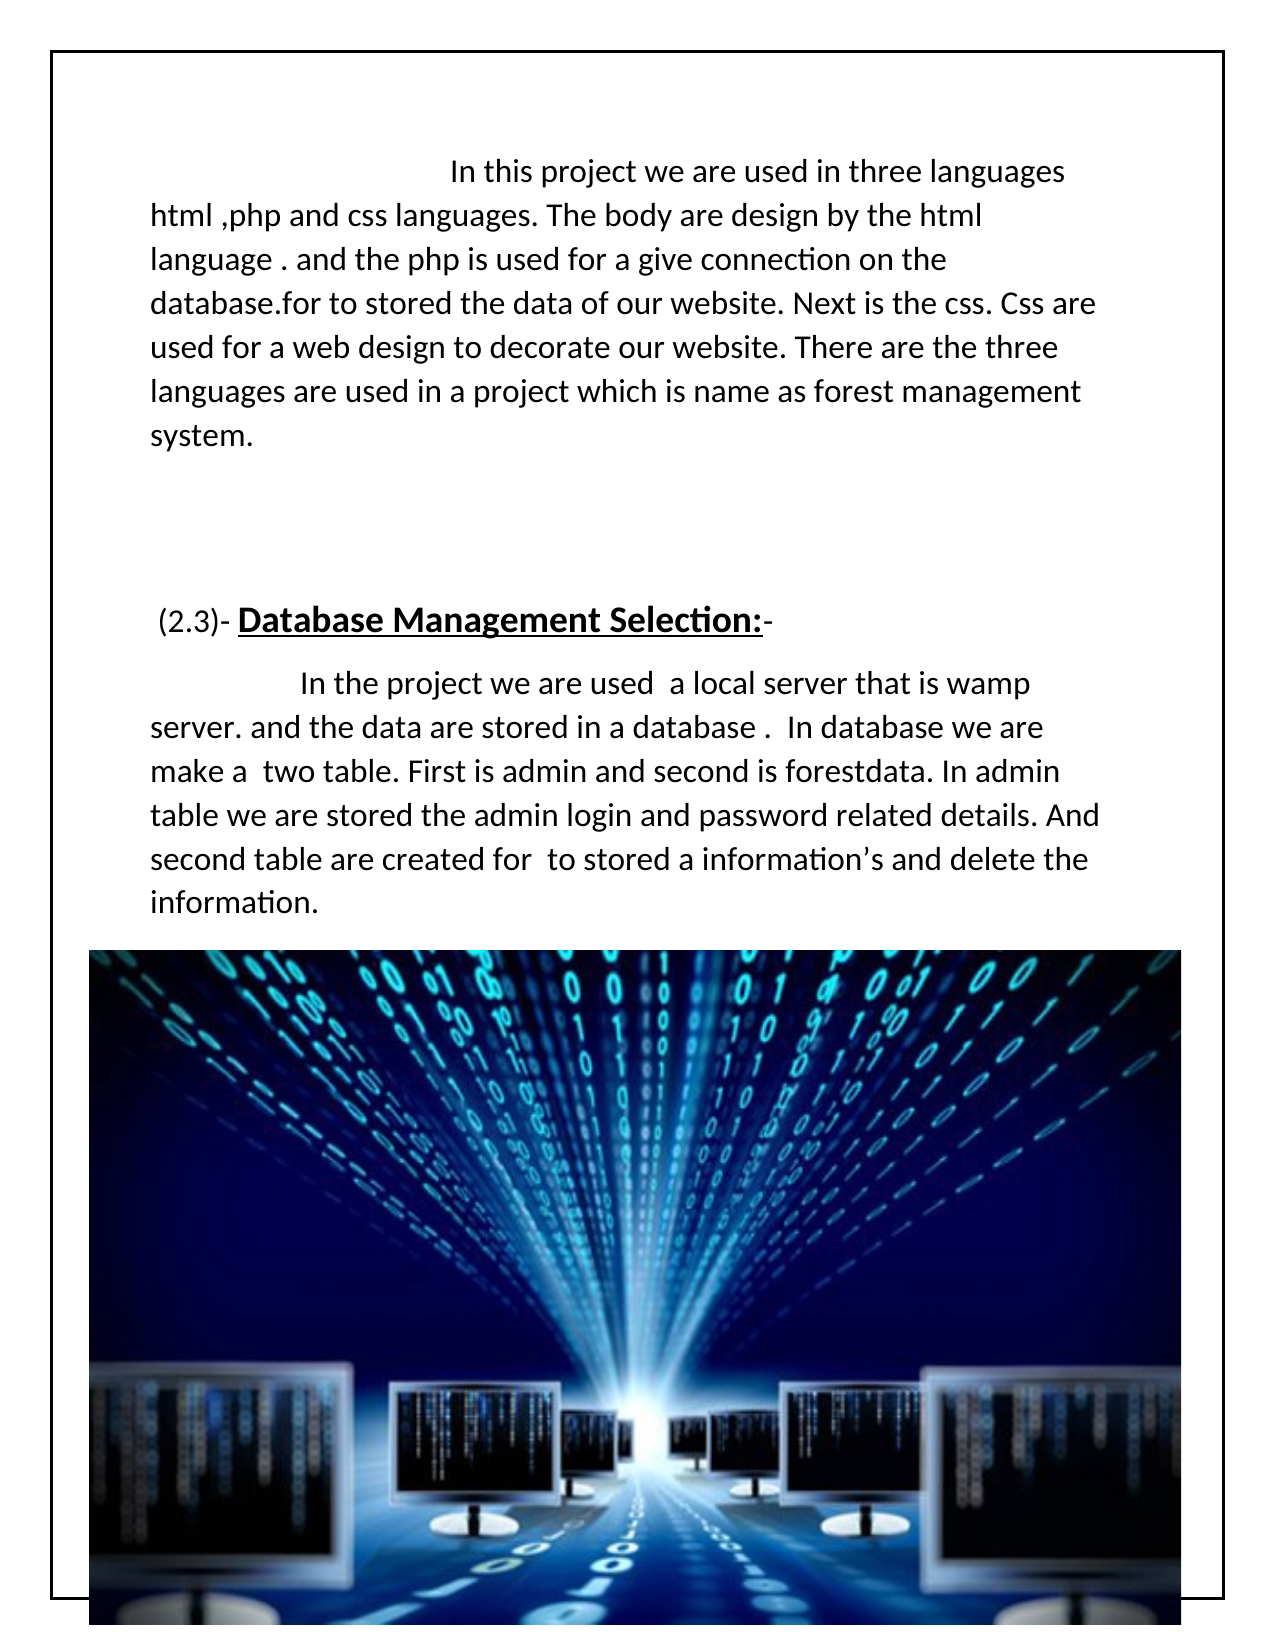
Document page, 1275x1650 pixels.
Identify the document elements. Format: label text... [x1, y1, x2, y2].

text (2.3)- Database Management Selection:- [150, 596, 1125, 641]
text In this project we are used in three languages html ,php and css languages. The body are design by the html language . and the php is used for a give connection on the database.for to stored the data of our website. Next is the css. Css are used for a web design to decorate our website. There are the three languages are used in a project which is name as forest management system. [150, 150, 1125, 454]
picture [89, 950, 1182, 1625]
text In the project we are used a local server that is wamp server. and the data are stored in a database . In database we are make a two table. First is admin and second is forestdata. In admin table we are stored the admin login and password related details. And second table are created for to stored a information’s and delete the information. [150, 662, 1125, 922]
